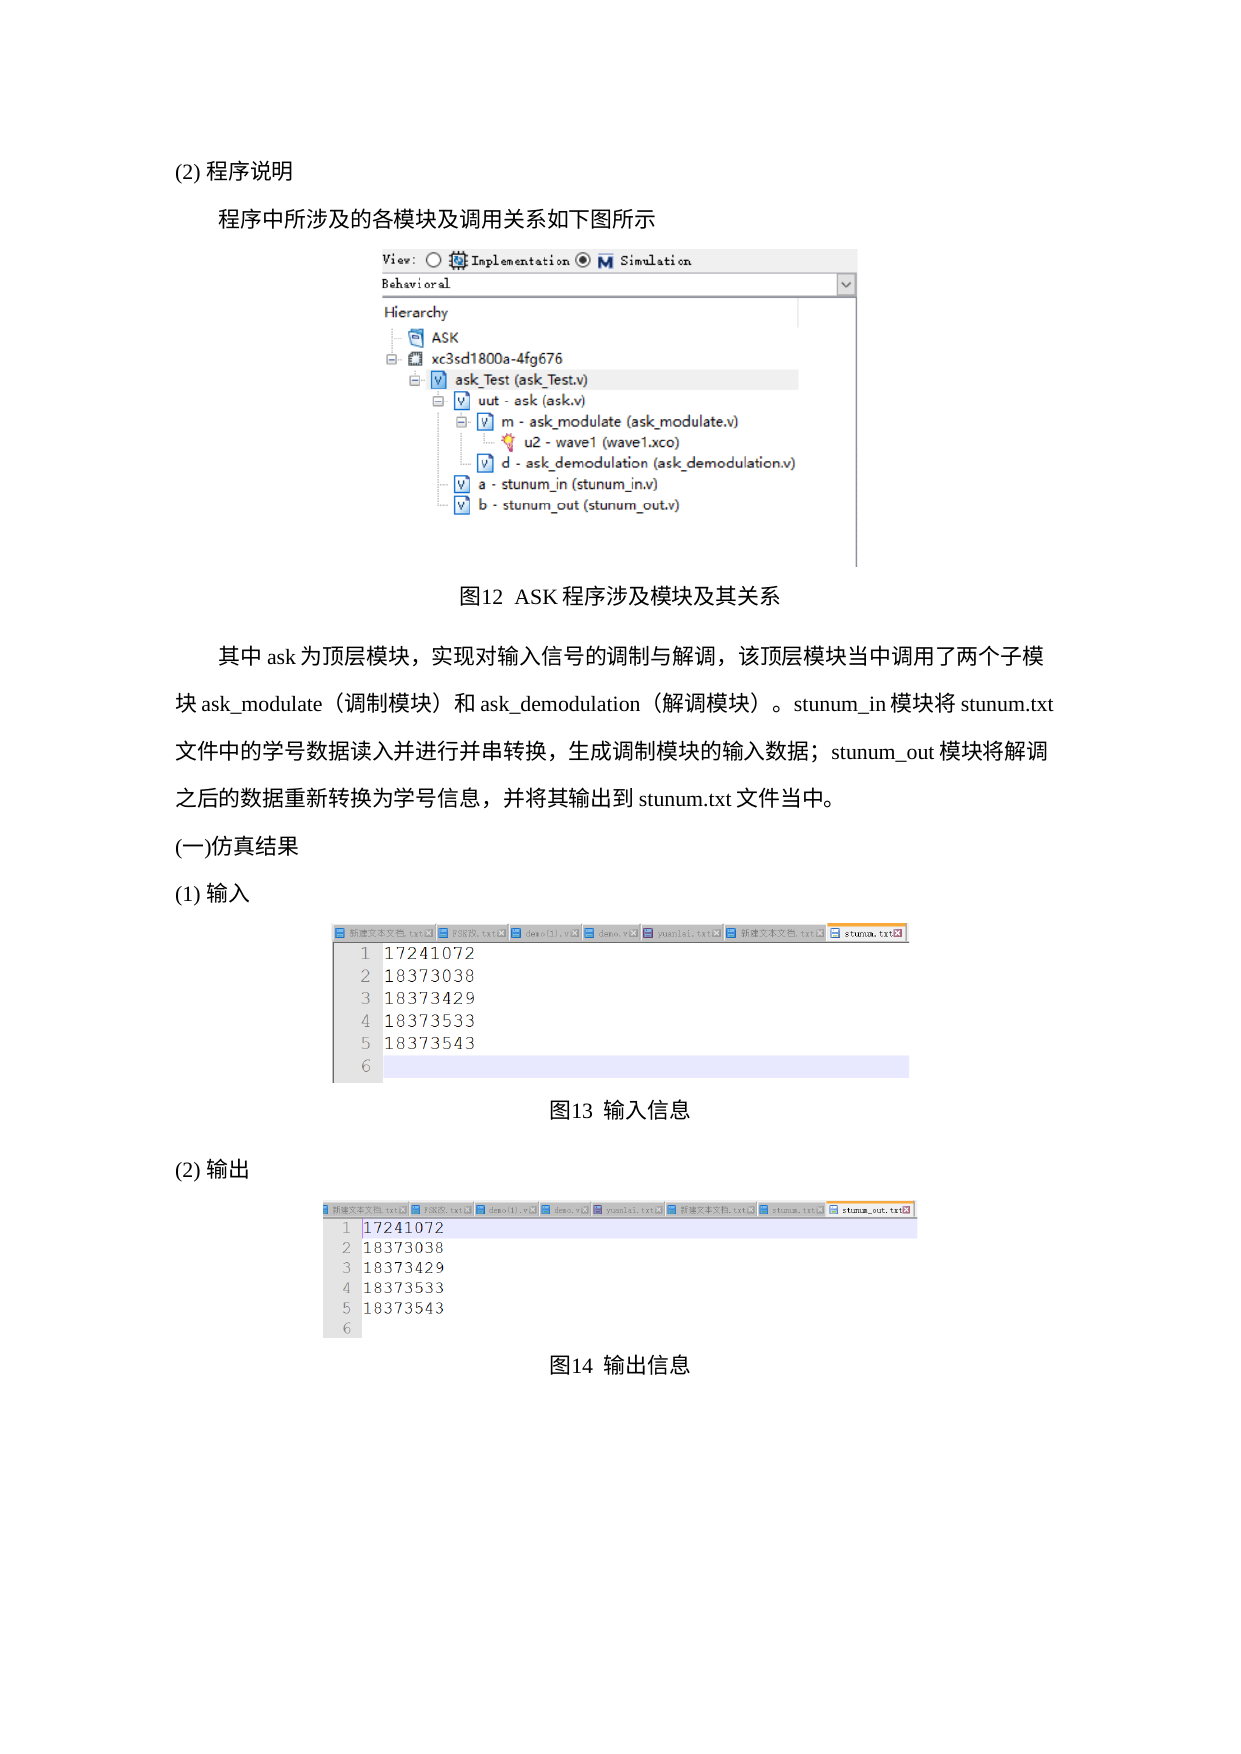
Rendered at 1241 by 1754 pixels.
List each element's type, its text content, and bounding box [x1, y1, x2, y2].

text ASK程序涉及模块及其关系 [175, 579, 1065, 610]
text 其中ask为顶层模块，实现对输入信号的调制与解调，该顶层模块当中调用了两个子模块ask_modulate（调制模块）和ask_demodulation（解调模块）。stunum_in模块将stunum.txt文件中的学号数据读入并进行并串转换，生成调制模块的输入数据；stunum_out模块将解调之后的数据重新转换为学号信息，并将其输出到stunum.txt文件当中。 [175, 639, 1065, 813]
text 输出信息 [175, 1350, 1065, 1380]
text 输入信息 [175, 1095, 1065, 1125]
subtitle 输出 [175, 1152, 1065, 1184]
picture [323, 1200, 918, 1338]
picture [331, 923, 910, 1083]
subtitle 输入 [175, 876, 1065, 908]
subtitle 程序说明 [175, 154, 1065, 186]
subtitle 仿真结果 [175, 829, 1065, 860]
picture [382, 249, 858, 567]
text 程序中所涉及的各模块及调用关系如下图所示 [175, 202, 1065, 233]
